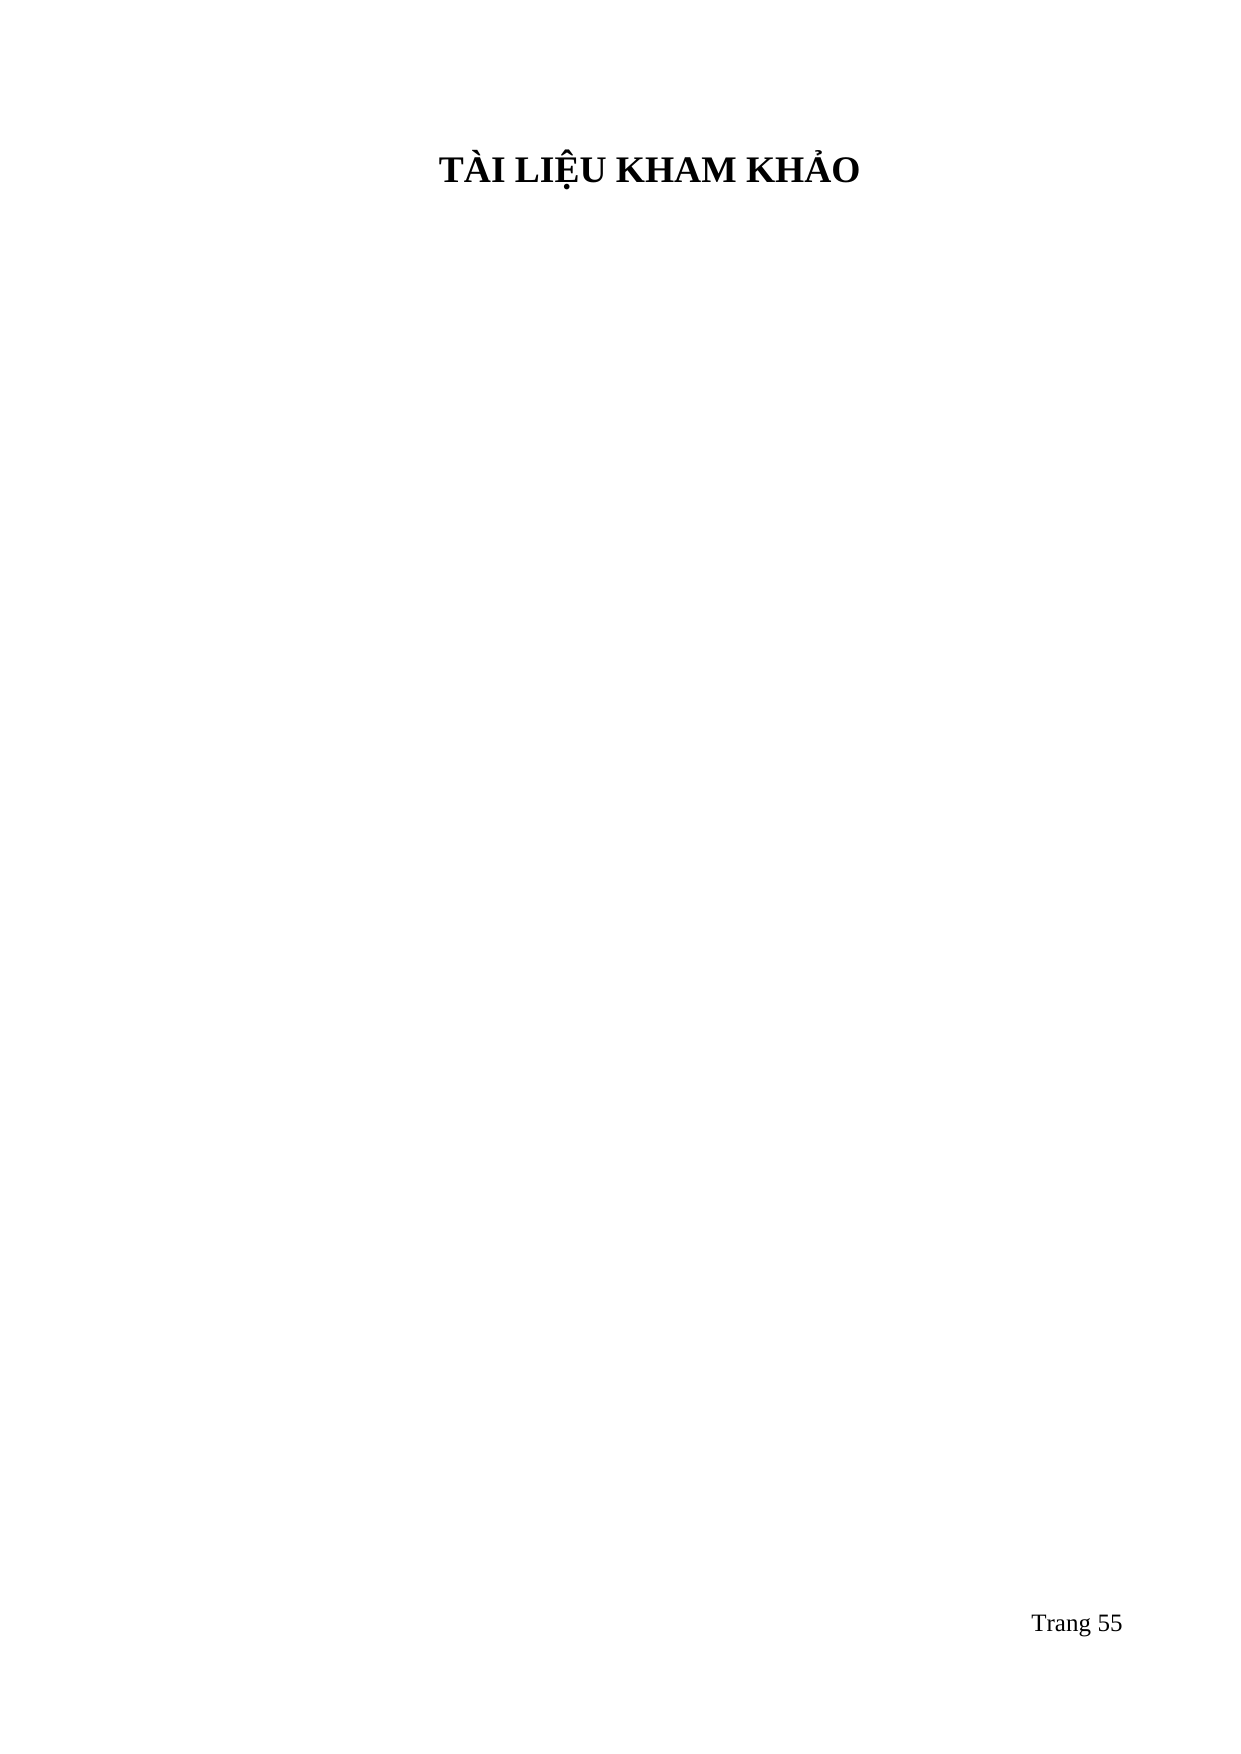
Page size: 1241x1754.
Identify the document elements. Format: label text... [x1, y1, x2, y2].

subtitle TÀI LIỆU KHAM KHẢO [177, 148, 1122, 191]
